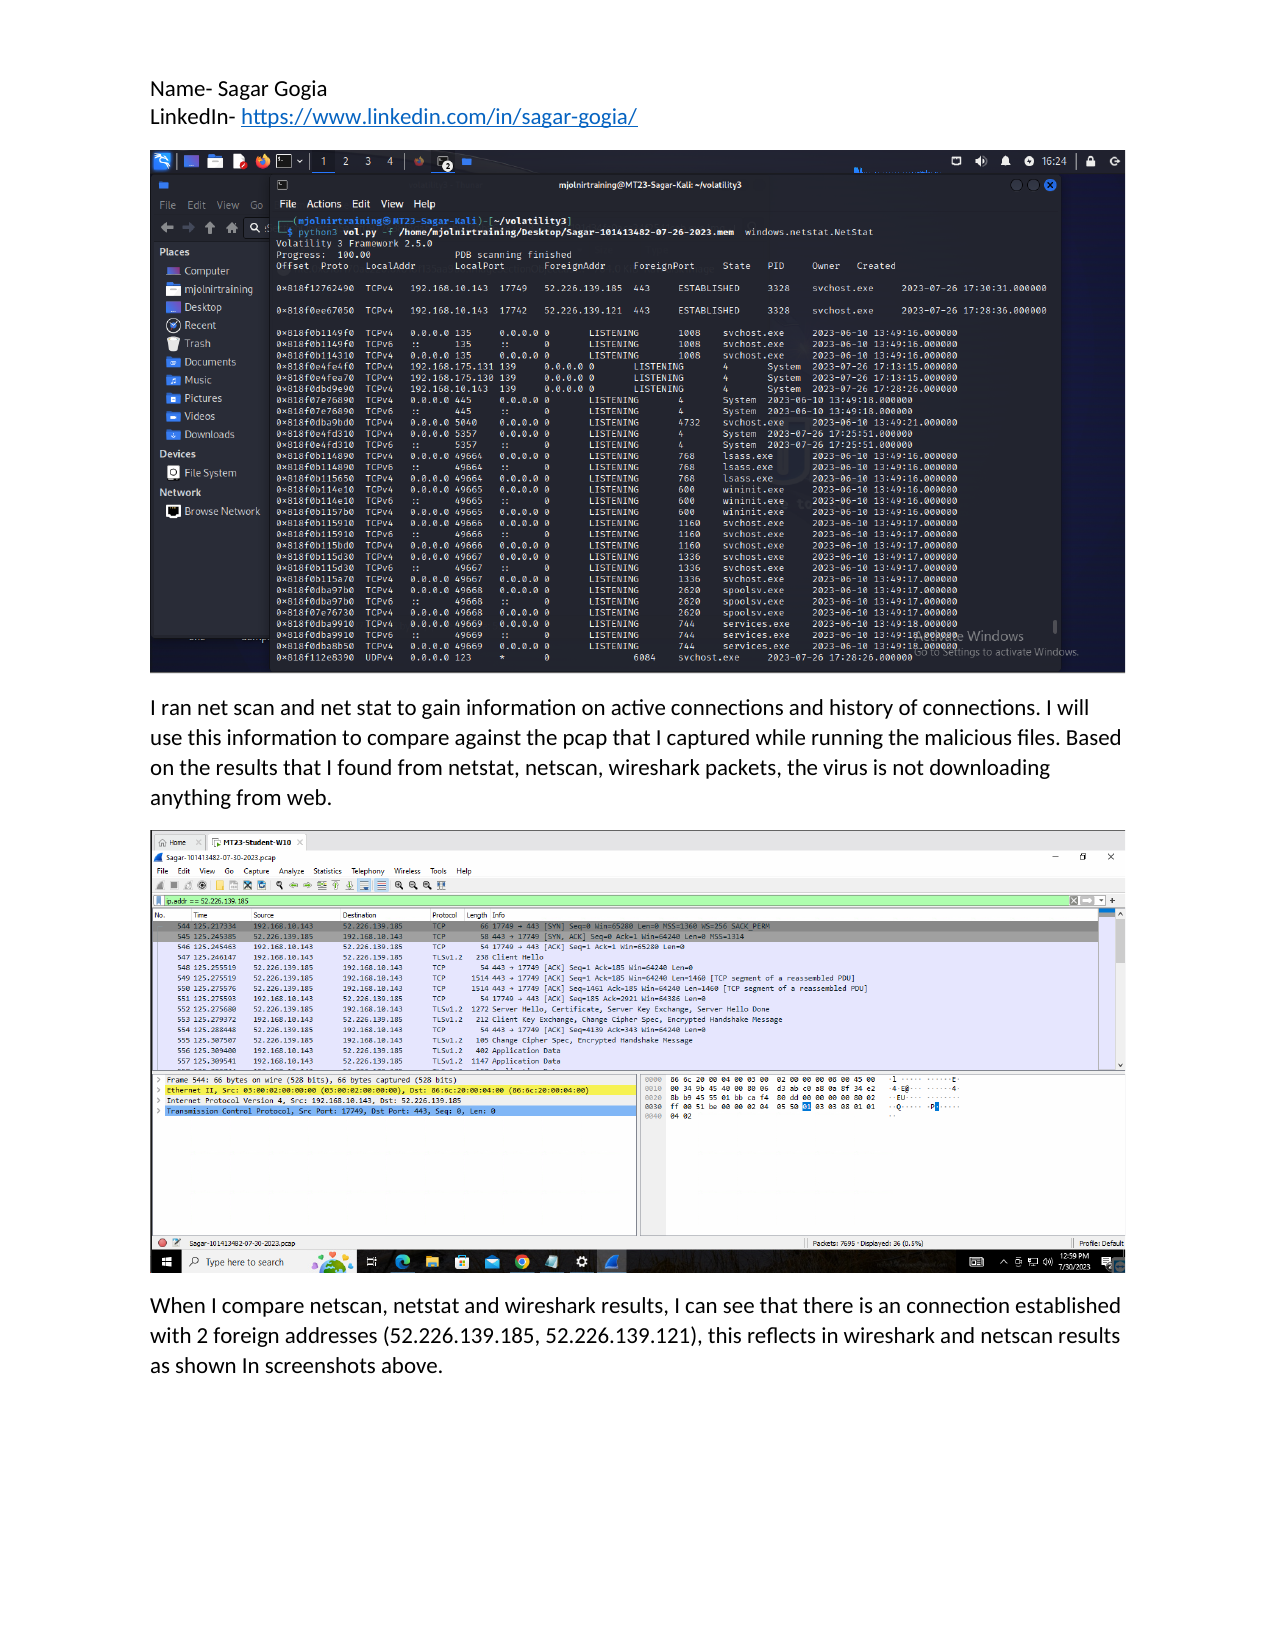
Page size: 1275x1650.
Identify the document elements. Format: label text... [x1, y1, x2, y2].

text I ran net scan and net stat to gain information on active connections and history of connections. I will use this information to compare against the pcap that I captured while running the malicious files. Based on the results that I found from netstat, netscan, wireshark packets, the virus is not downloading anything from web. [150, 693, 1125, 811]
picture [150, 150, 1125, 674]
text When I compare netscan, netstat and wireshark results, I can see that there is an connection established with 2 foreign addresses (52.226.139.185, 52.226.139.121), this reflects in wireshark and netscan results as shown In screenshots above. [150, 1291, 1125, 1379]
picture [150, 830, 1125, 1273]
